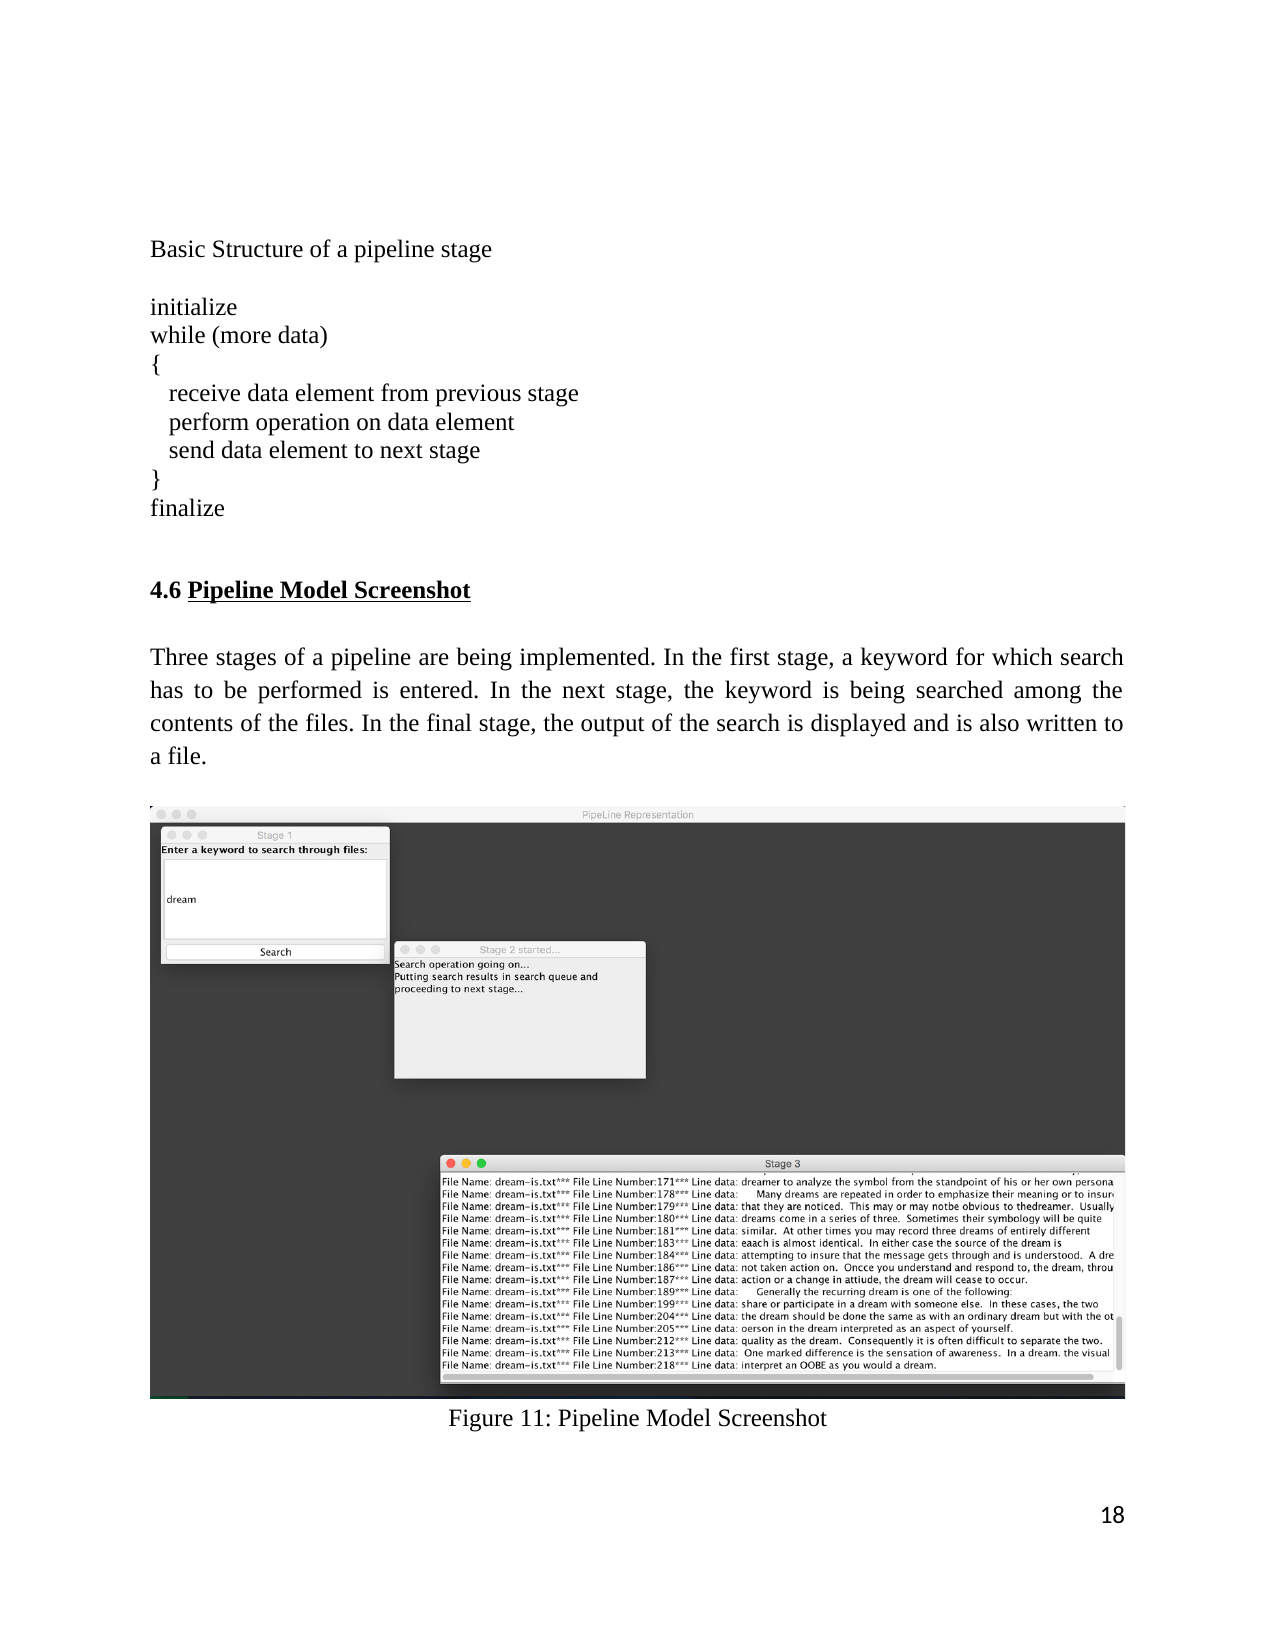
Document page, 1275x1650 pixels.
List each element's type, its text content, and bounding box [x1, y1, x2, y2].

picture [150, 806, 1125, 1399]
text initialize while (more data) { receive data element from previous stage perform operation on data element send data element to next stage } finalize [150, 263, 1125, 522]
text Three stages of a pipeline are being implemented. In the first stage, a keyword for which search has to be performed is entered. In the next stage, the keyword is being searched among the contents of the files. In the final stage, the output of the search is displayed and is also written to a file. [150, 642, 1125, 769]
text 4.6 Pipeline Model Screenshot [150, 576, 1125, 604]
text Figure 11: Pipeline Model Screenshot [150, 1403, 1125, 1431]
text Basic Structure of a pipeline stage [150, 234, 1125, 263]
